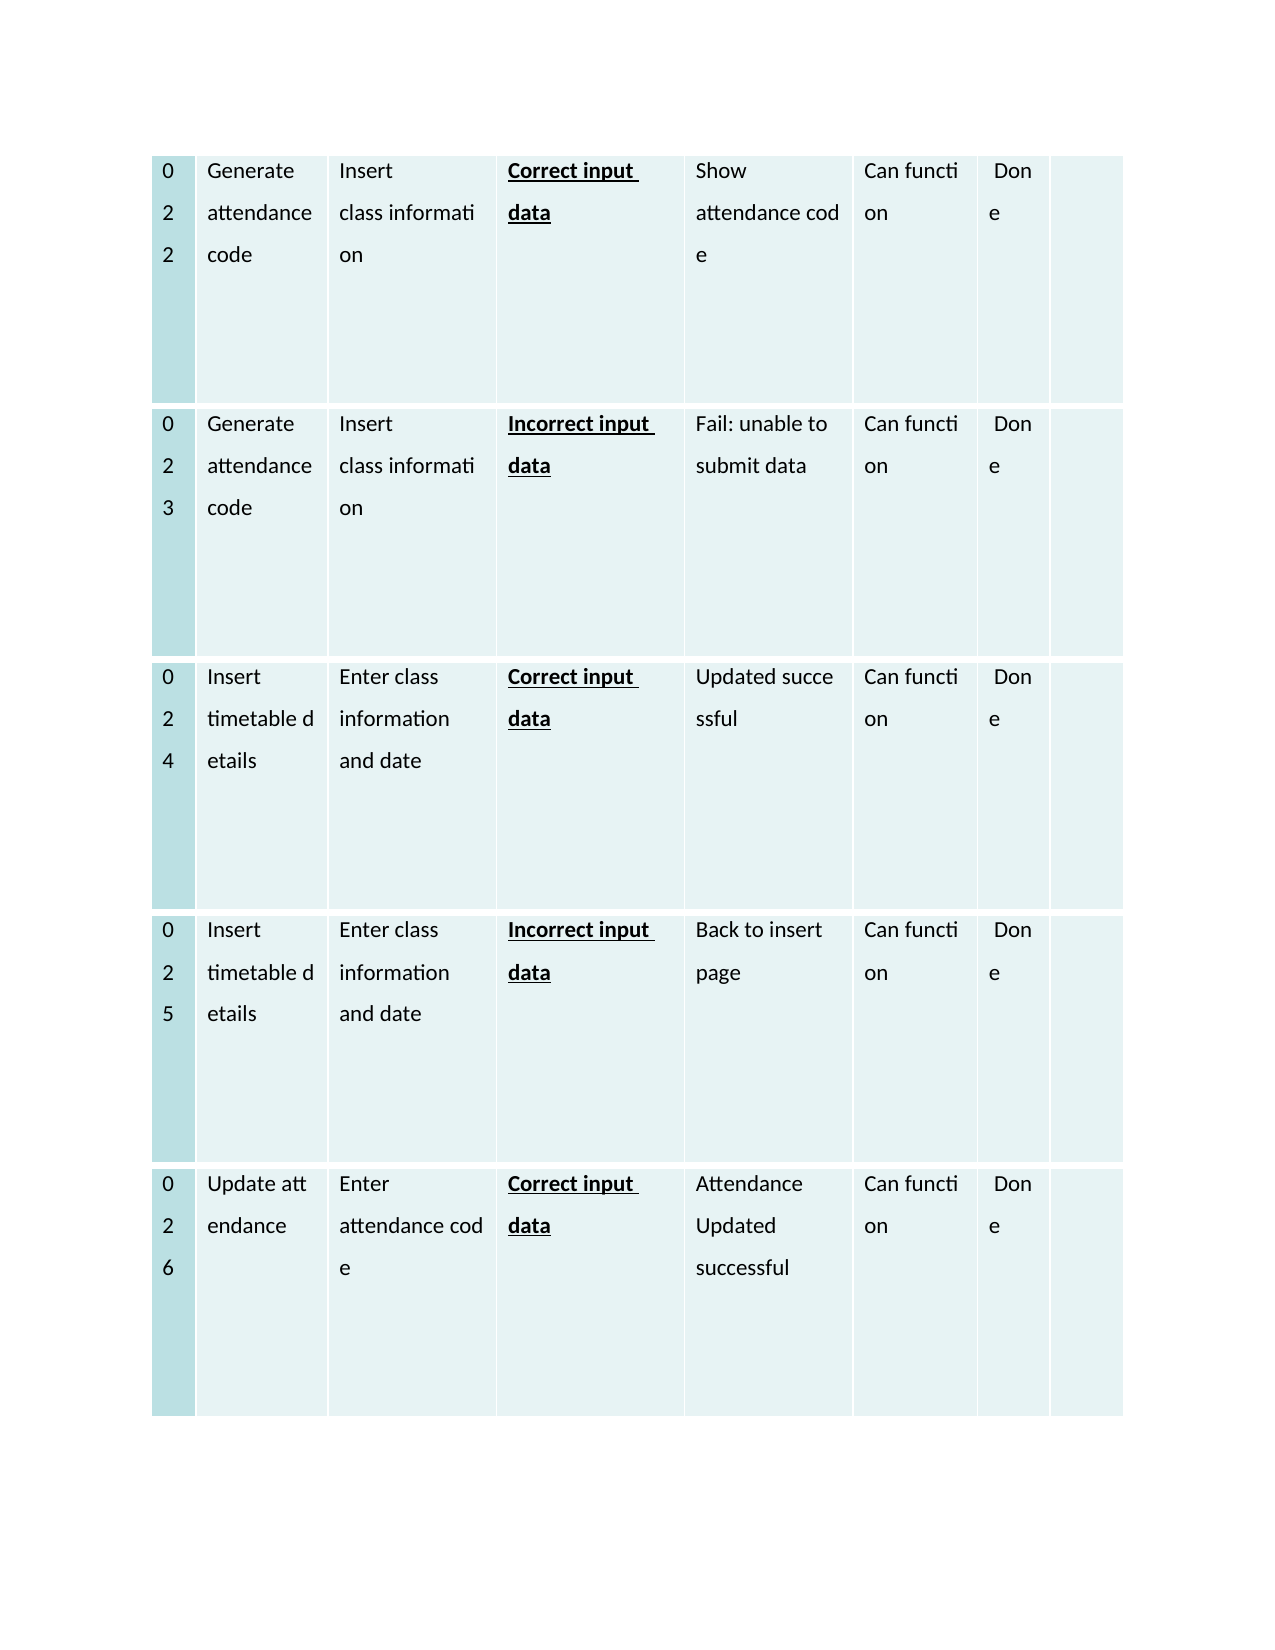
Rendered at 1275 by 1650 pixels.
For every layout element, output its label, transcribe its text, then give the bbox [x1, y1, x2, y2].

table_cell Insert timetable details [197, 663, 327, 909]
table_cell Fail: unable to submit data [685, 409, 852, 656]
table_cell [1051, 916, 1123, 1162]
table_cell 023 [152, 409, 195, 656]
table_cell 024 [152, 663, 195, 909]
table_cell 025 [152, 916, 195, 1162]
table_cell Back to insert page [685, 916, 852, 1162]
table_cell [1051, 1169, 1123, 1416]
table_cell Can function [854, 663, 977, 909]
table_cell 022 [152, 156, 195, 403]
table_cell Show attendance code [685, 156, 852, 403]
table_cell Insert timetable details [197, 916, 327, 1162]
table_cell Done [978, 916, 1049, 1162]
table_cell Can function [854, 409, 977, 656]
table_cell Insert class information [329, 409, 496, 656]
table_cell Update attendance [197, 1169, 327, 1416]
table_cell Done [978, 156, 1049, 403]
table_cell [329, 1169, 496, 1416]
table_cell Incorrect input data [497, 916, 684, 1162]
table_cell Can function [854, 156, 977, 403]
table_cell Correct input data [497, 156, 684, 403]
table_cell Correct input data [497, 663, 684, 909]
table_cell [1051, 156, 1123, 403]
table_cell 026 [152, 1169, 195, 1416]
table_cell Done [978, 409, 1049, 656]
table_cell Updated successful [685, 663, 852, 909]
table_cell Enter class information and date [329, 663, 496, 909]
table_cell Correct input data [497, 1169, 684, 1416]
table_cell Done [978, 1169, 1049, 1416]
table_cell Generate attendance code [197, 409, 327, 656]
table_cell Incorrect input data [497, 409, 684, 656]
table_cell [1051, 409, 1123, 656]
table_cell [1051, 663, 1123, 909]
table_cell Done [978, 663, 1049, 909]
table_cell Enter class information and date [329, 916, 496, 1162]
table_cell Insert class information [329, 156, 496, 403]
table_cell Attendance Updated successful [685, 1169, 852, 1416]
table_cell Can function [854, 1169, 977, 1416]
table_cell Can function [854, 916, 977, 1162]
table_cell Generate attendance code [197, 156, 327, 403]
